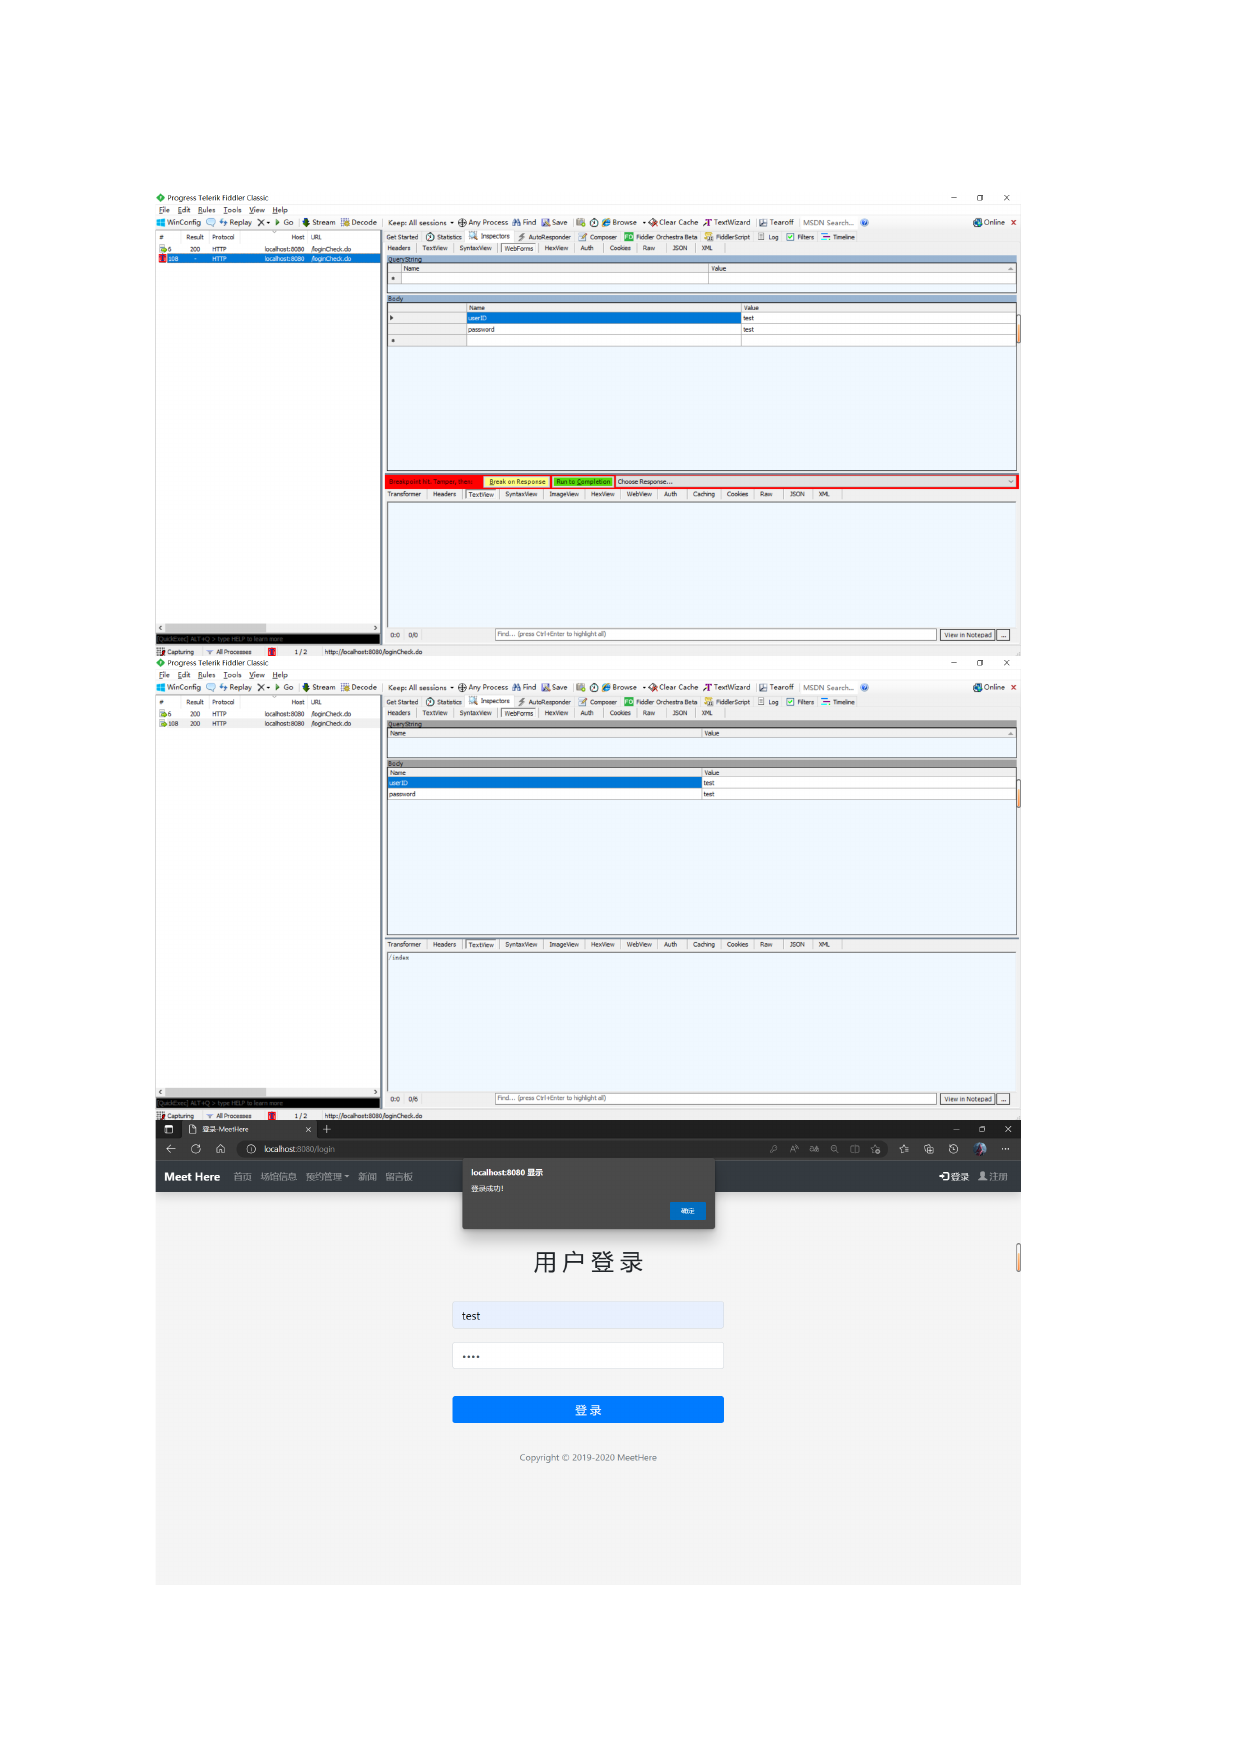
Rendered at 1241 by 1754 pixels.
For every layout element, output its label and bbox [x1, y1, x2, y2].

picture [155, 192, 1021, 1585]
